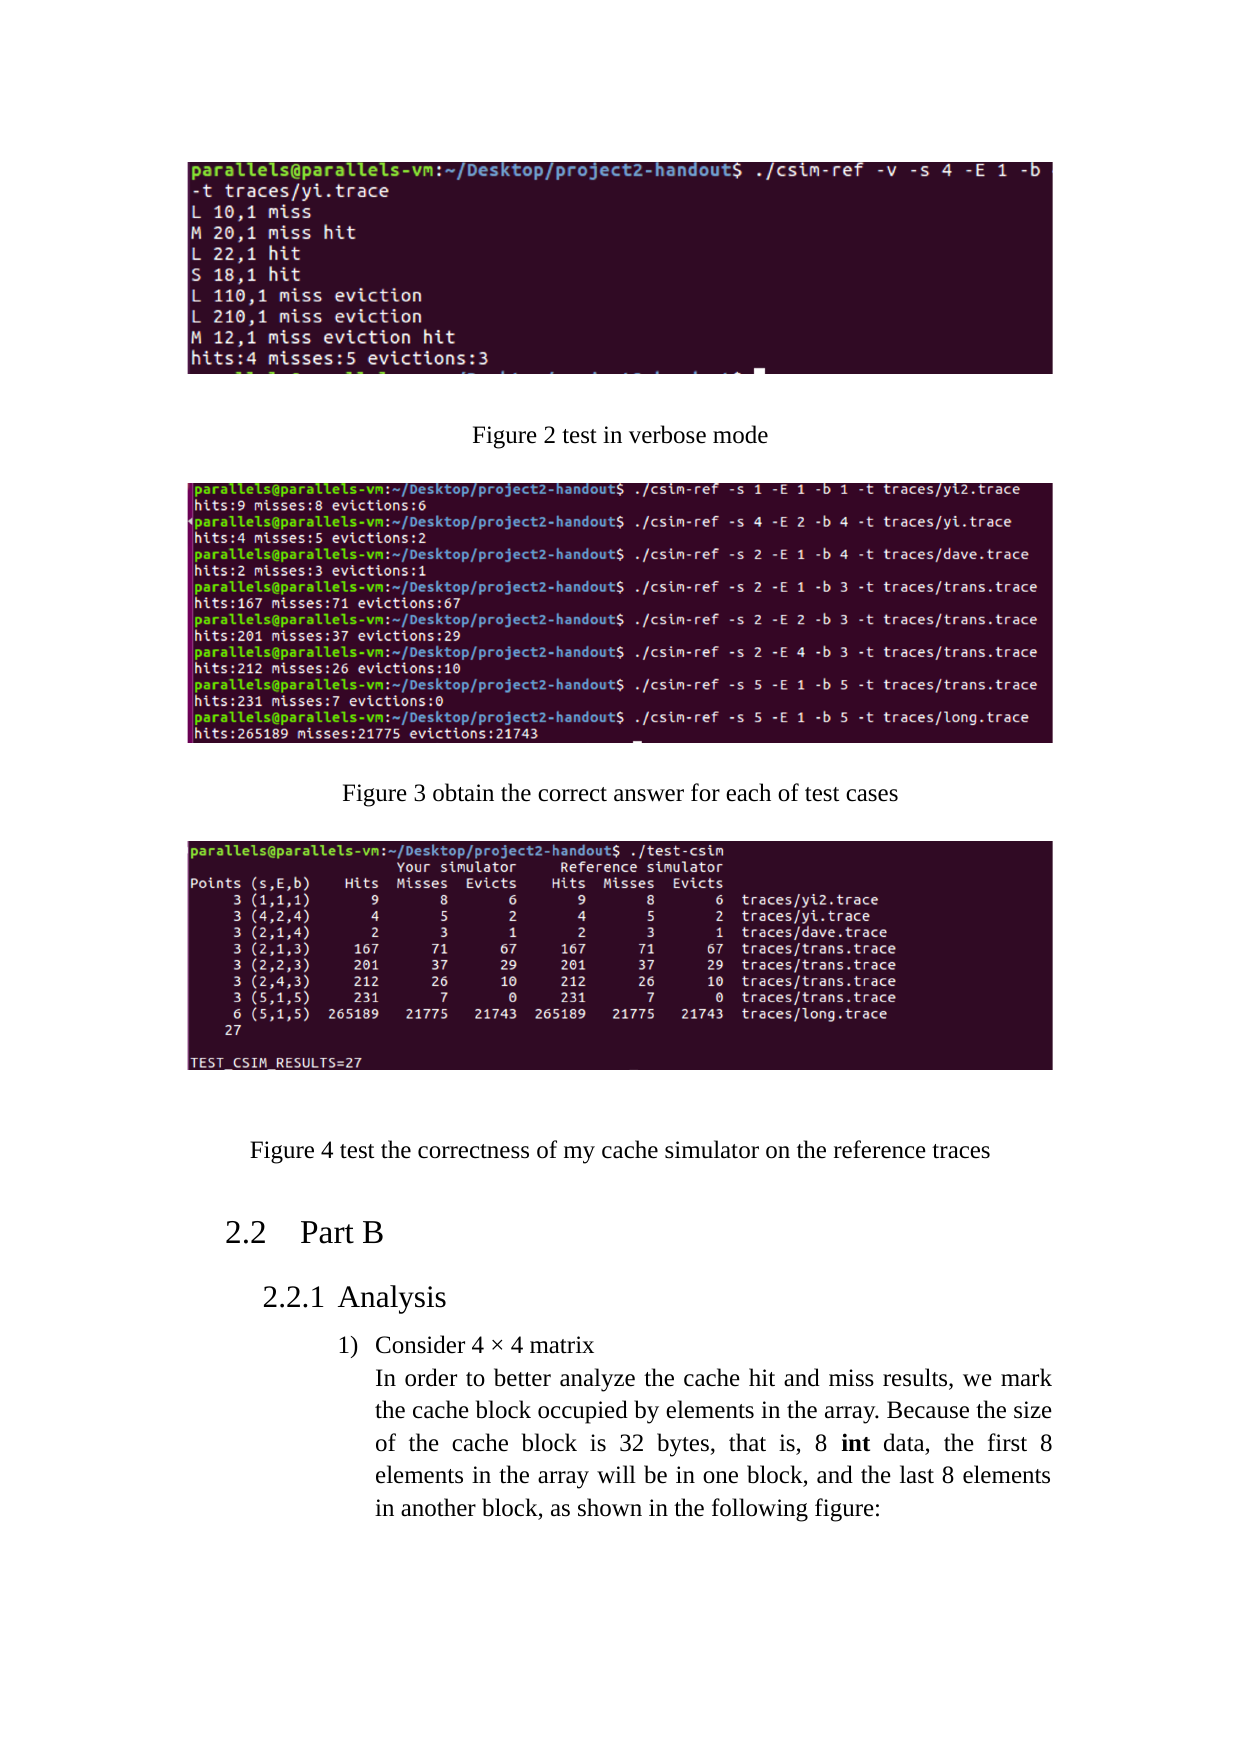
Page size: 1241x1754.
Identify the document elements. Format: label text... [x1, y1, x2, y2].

list Part B [225, 1199, 1053, 1264]
list Consider 4 × 4 matrix [337, 1329, 1053, 1361]
text Figure 2 test in verbose mode [187, 419, 1053, 451]
picture [187, 841, 1053, 1070]
picture [187, 162, 1053, 374]
list In order to better analyze the cache hit and miss results, we mark the cache block occupied by elements in the array. Because the size of the cache block is 32 bytes, that is, 8 int data, the first 8 elements in the array will be in one block, and the last 8 elements in another block, as shown in the following figure: [375, 1361, 1053, 1524]
list Analysis [262, 1264, 1053, 1329]
text Figure 4 test the correctness of my cache simulator on the reference traces [187, 1134, 1053, 1166]
picture [187, 483, 1053, 743]
text Figure 3 obtain the correct answer for each of test cases [187, 776, 1053, 809]
